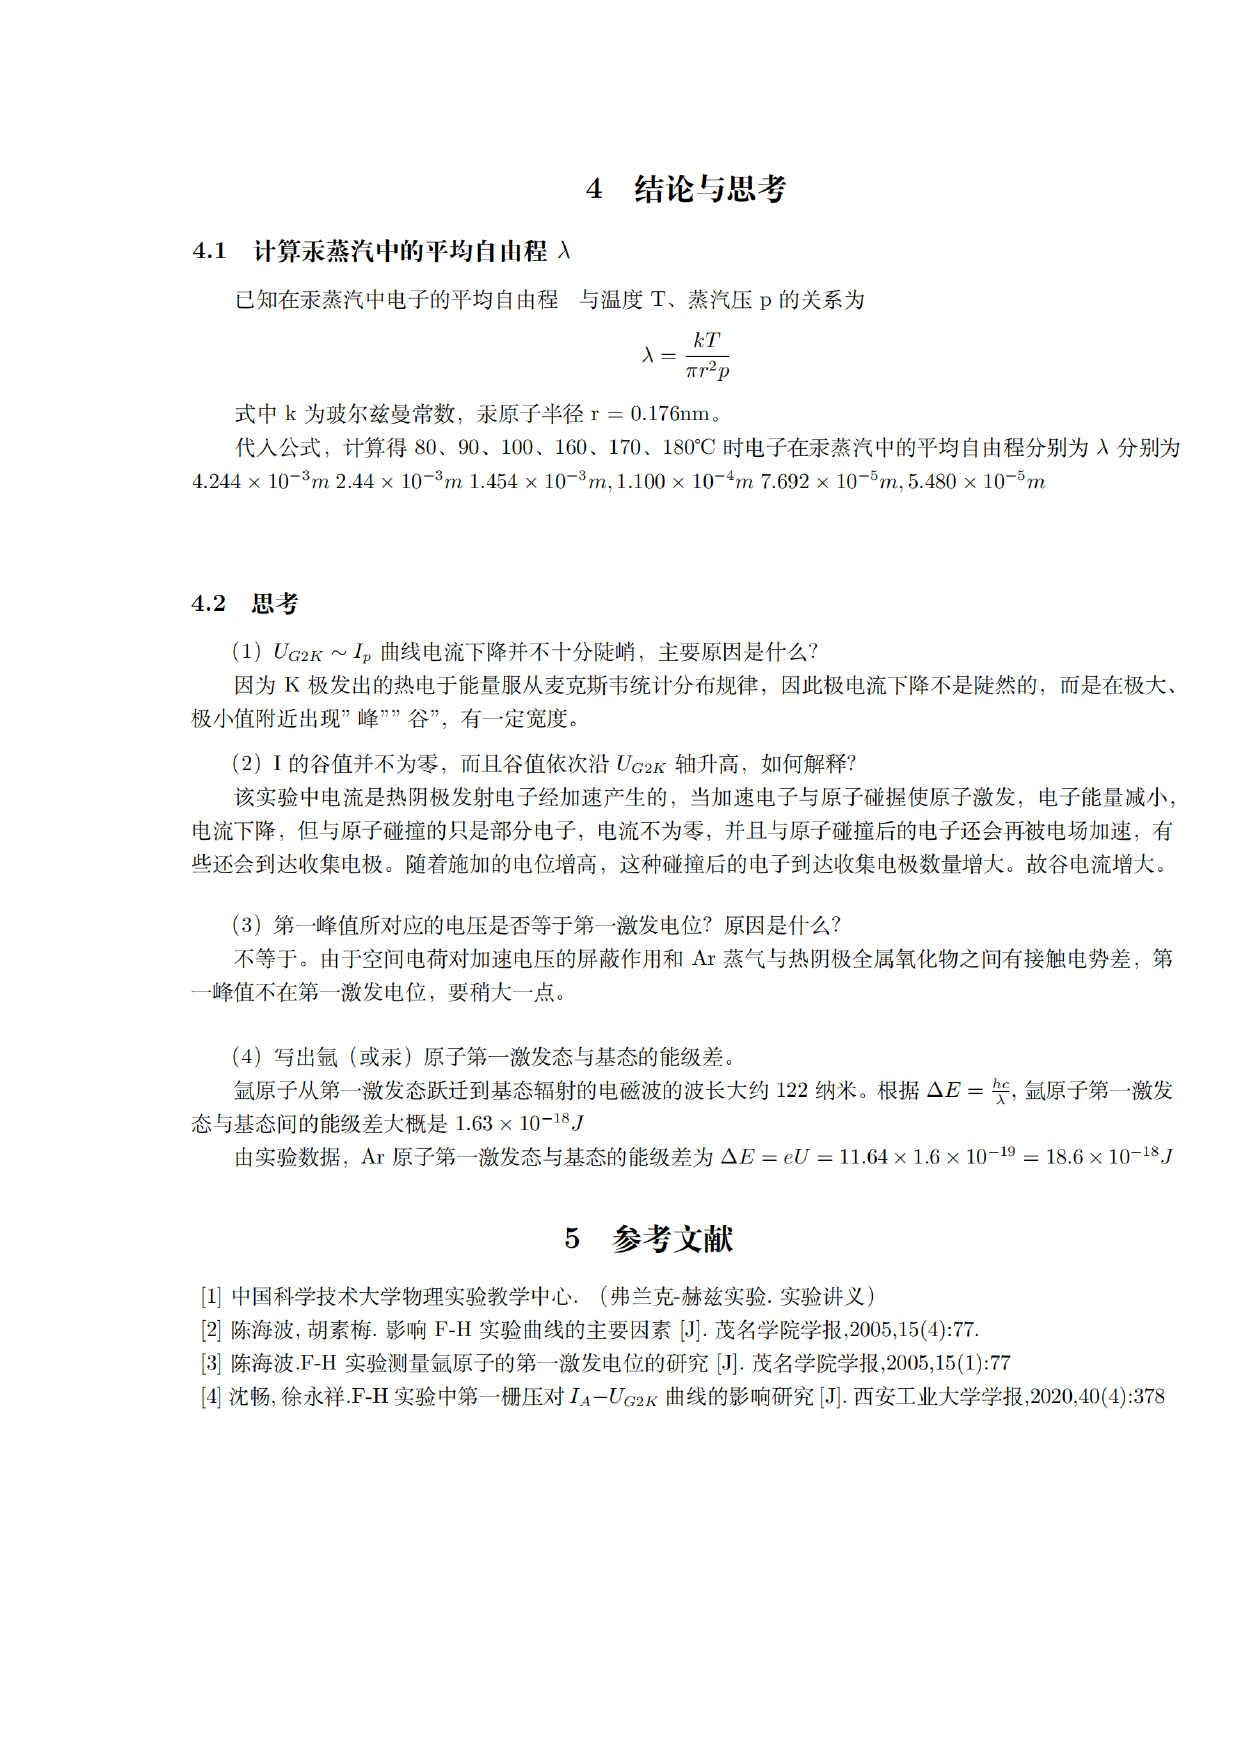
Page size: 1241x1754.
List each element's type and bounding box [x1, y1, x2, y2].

picture [187, 747, 1207, 882]
picture [187, 1202, 1168, 1431]
picture [187, 162, 1188, 504]
picture [187, 909, 1207, 1009]
picture [187, 584, 1207, 740]
picture [187, 1039, 1207, 1178]
